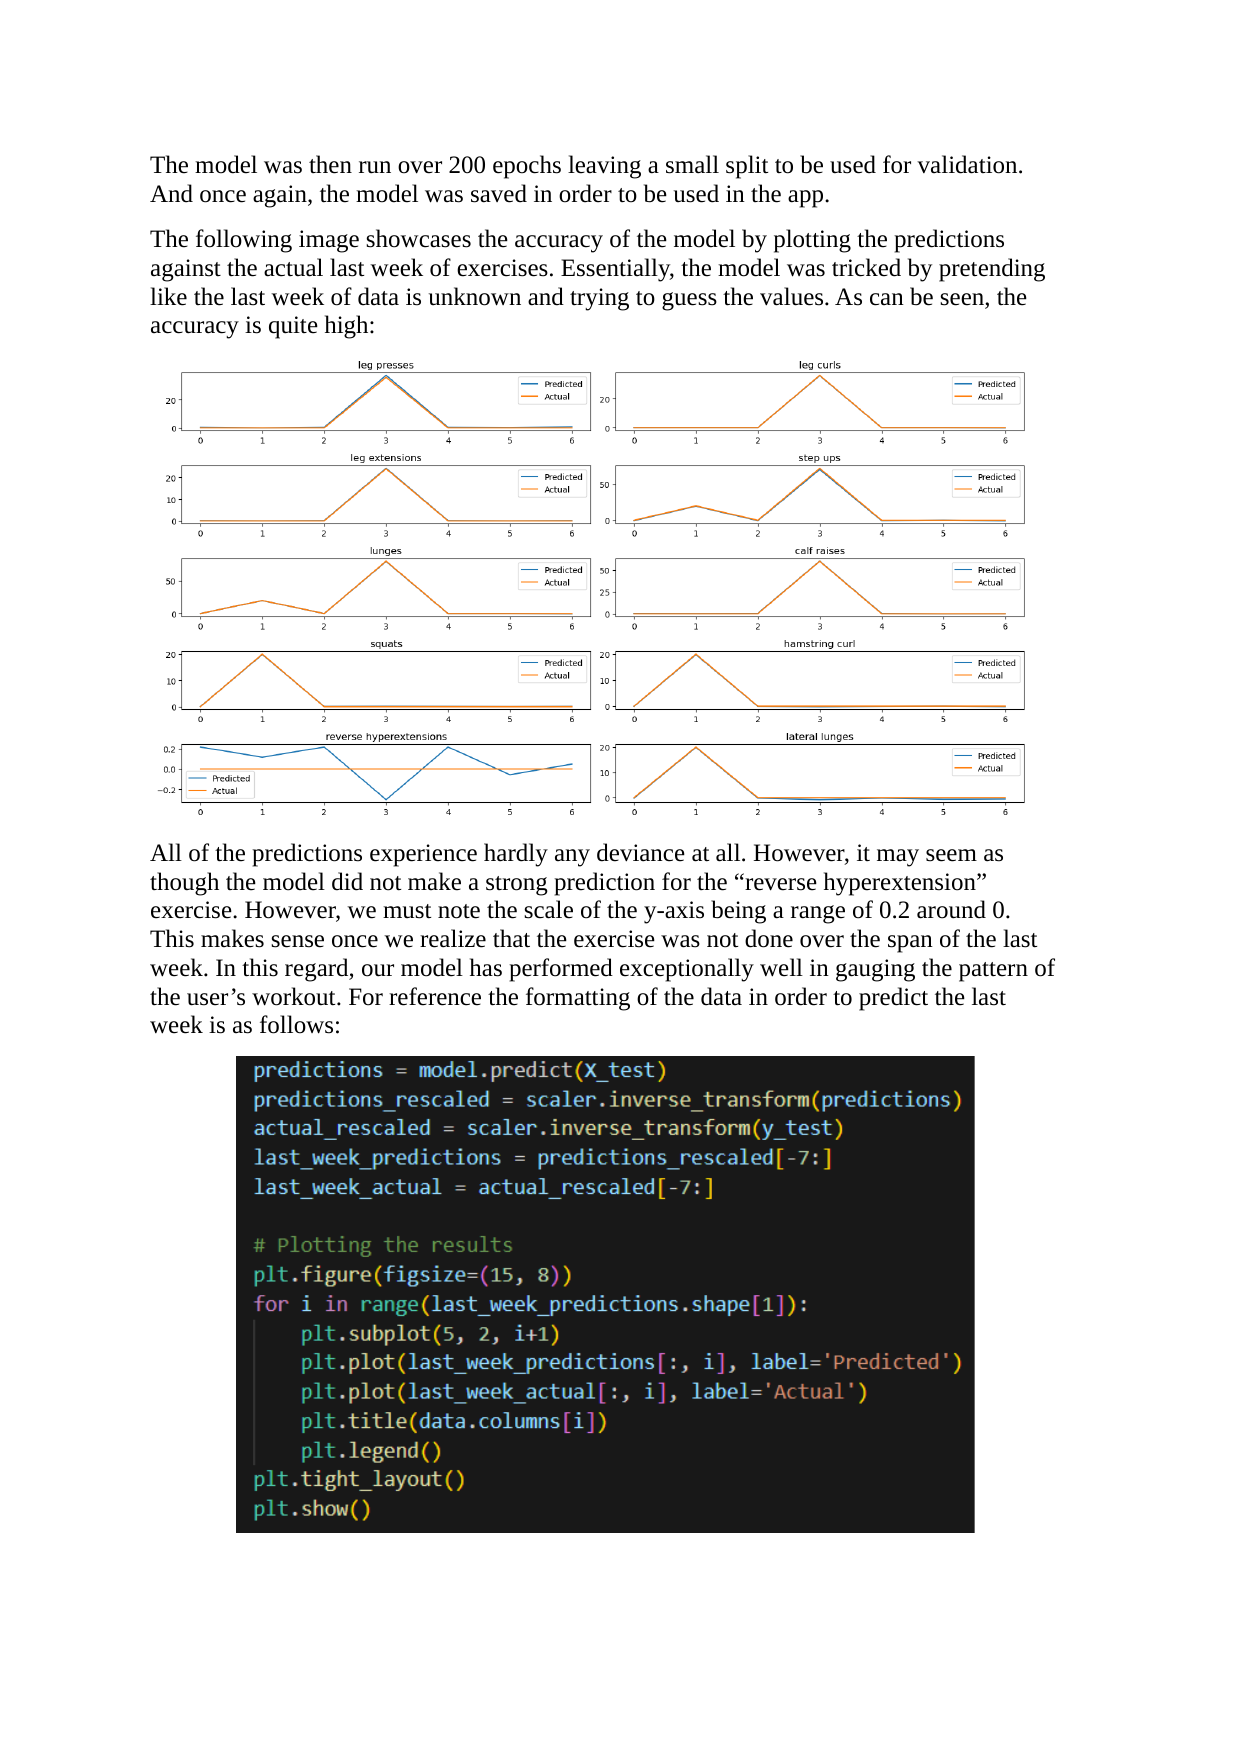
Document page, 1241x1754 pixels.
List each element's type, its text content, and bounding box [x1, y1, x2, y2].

text All of the predictions experience hardly any deviance at all. However, it may seem as though the model did not make a strong prediction for the “reverse hyperextension” exercise. However, we must note the scale of the y-axis being a range of 0.2 around 0. This makes sense once we realize that the exercise was not done over the span of the last week. In this regard, our model has performed exceptionally well in gauging the pattern of the user’s workout. For reference the formatting of the data in order to predict the last week is as follows: [150, 838, 1061, 1039]
picture [236, 1056, 975, 1533]
text The following image showcases the accuracy of the model by plotting the predictions against the actual last week of exercises. Essentially, the model was tricked by pretending like the last week of data is unknown and trying to guess the values. As can be seen, the accuracy is quite high: [150, 224, 1061, 339]
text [150, 150, 1061, 207]
picture [150, 355, 1029, 822]
